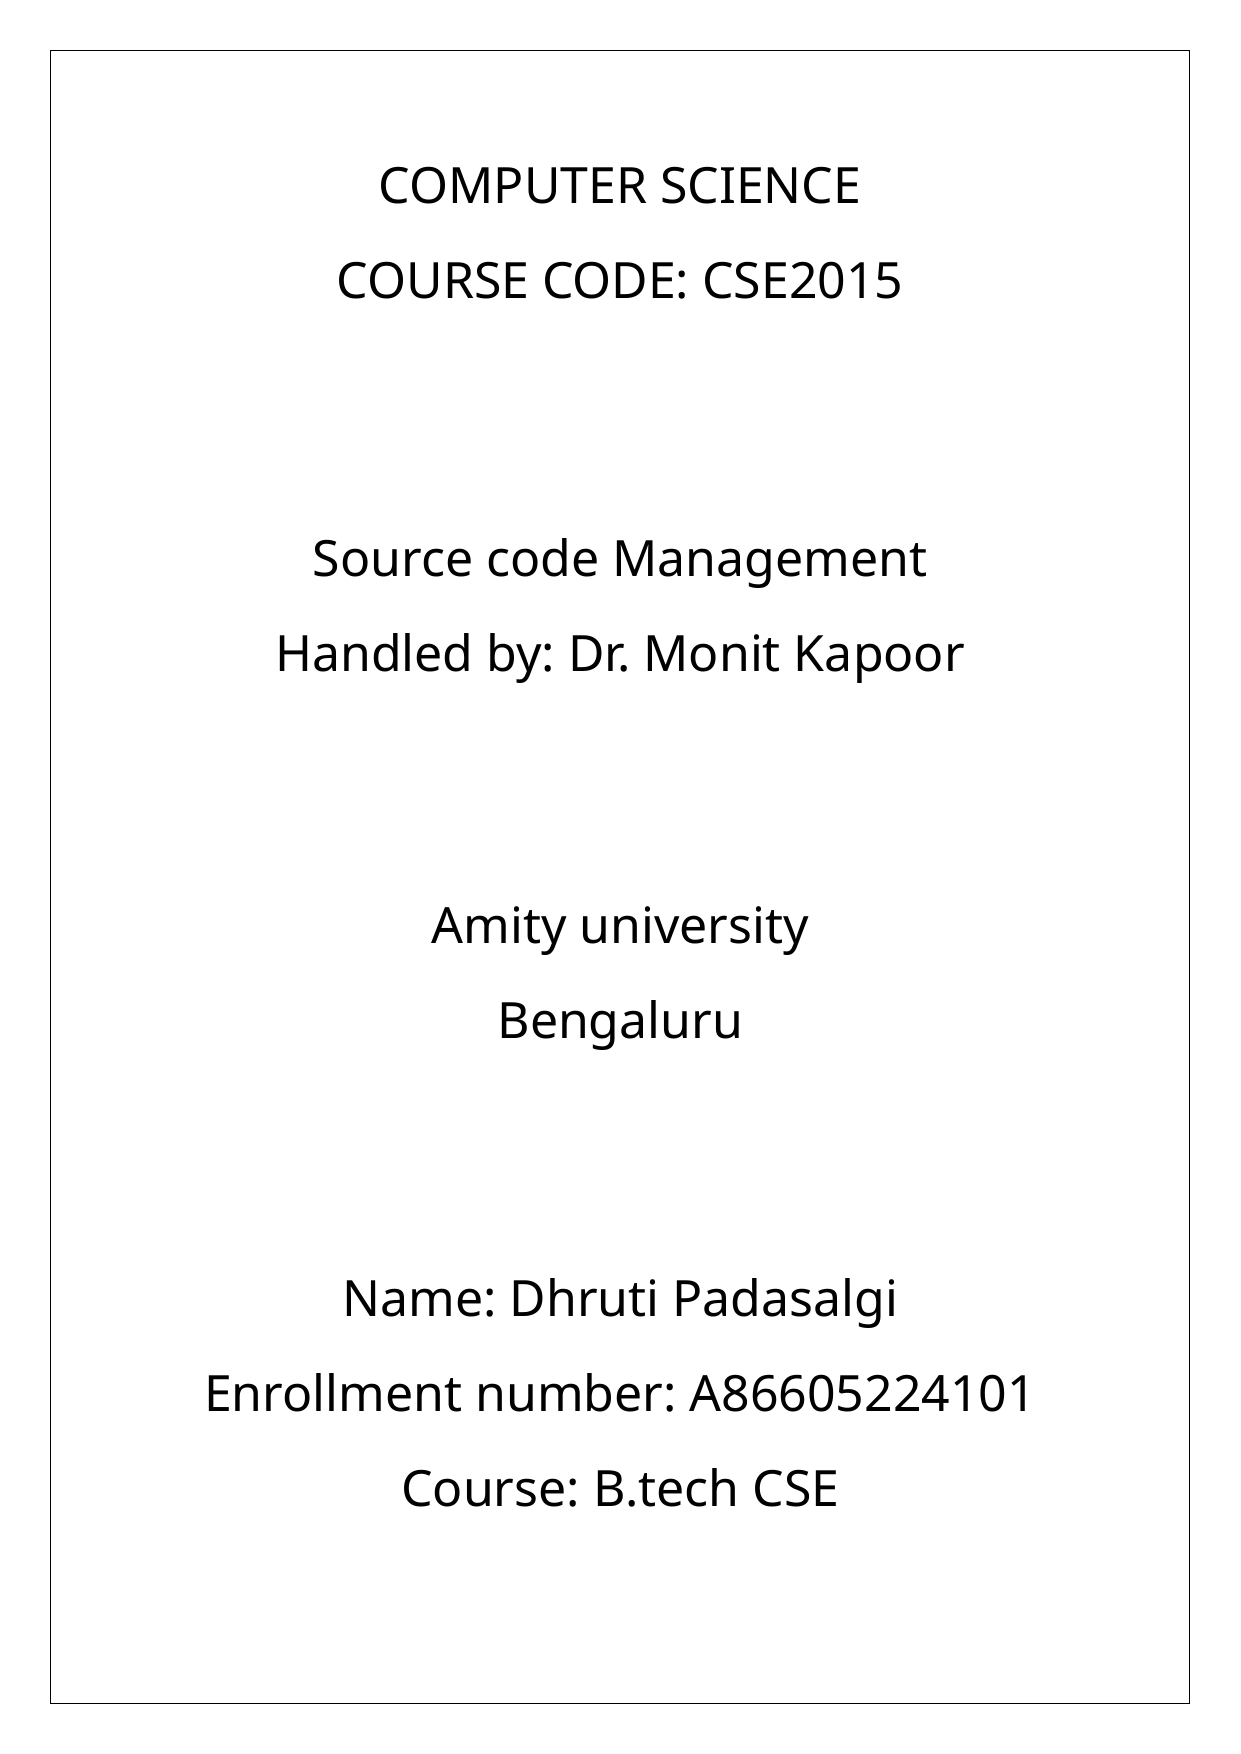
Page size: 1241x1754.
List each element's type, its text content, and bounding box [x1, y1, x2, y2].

text Handled by: Dr. Monit Kapoor [150, 618, 1090, 686]
text Amity university [150, 890, 1090, 958]
text COMPUTER SCIENCE [150, 150, 1090, 218]
text Course: B.tech CSE [150, 1453, 1090, 1521]
text Enrollment number: A86605224101 [150, 1358, 1090, 1426]
text Bengaluru [150, 985, 1090, 1053]
text Name: Dhruti Padasalgi [150, 1263, 1090, 1331]
text COURSE CODE: CSE2015 [150, 245, 1090, 313]
text Source code Management [150, 523, 1090, 591]
